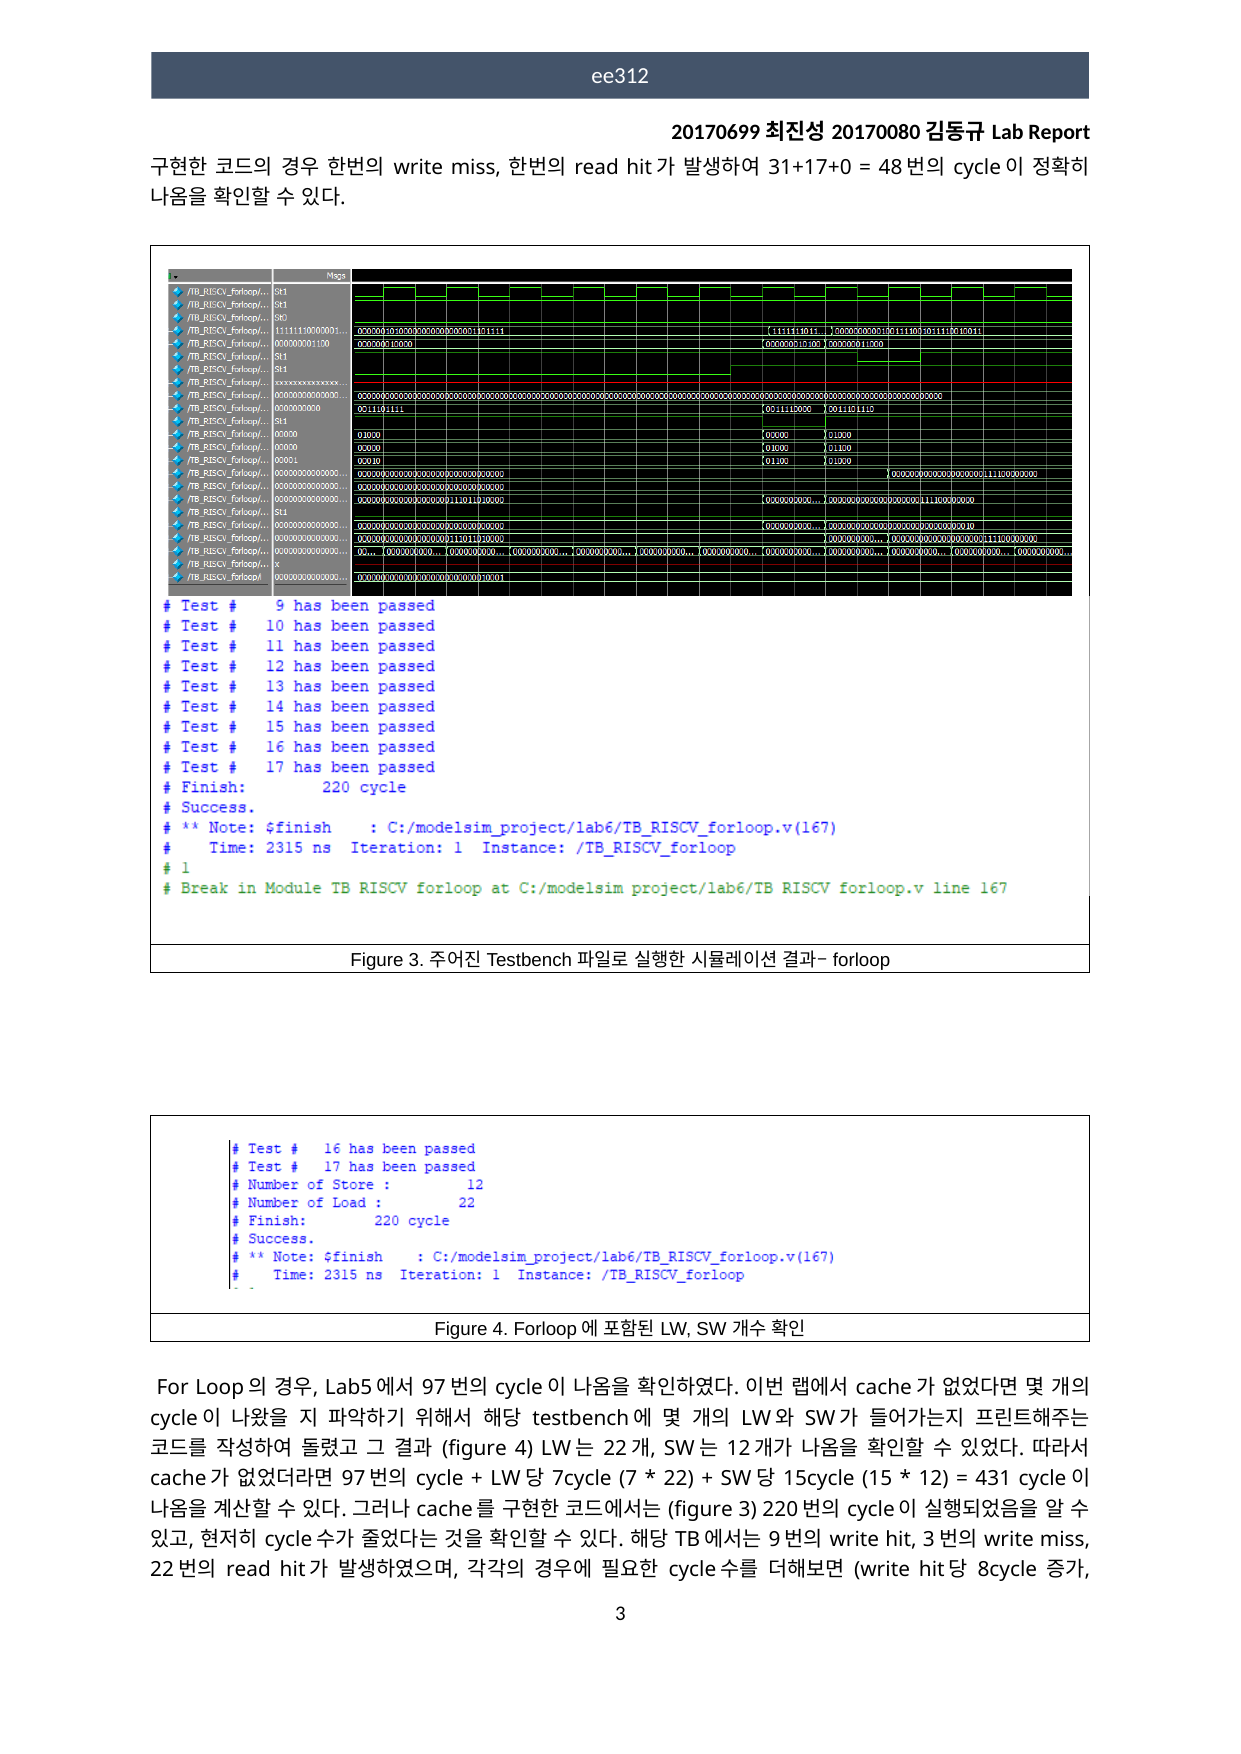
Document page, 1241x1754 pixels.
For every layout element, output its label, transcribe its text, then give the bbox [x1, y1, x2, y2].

picture [229, 1140, 1012, 1289]
table_header [151, 246, 1089, 944]
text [150, 1371, 1090, 1583]
table_cell Figure 4. Forloop에 포함된 LW, SW 개수 확인 [151, 1314, 1089, 1341]
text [150, 150, 1090, 211]
table_header [151, 1116, 1089, 1313]
table_cell Figure 3. 주어진 Testbench 파일로 실행한 시뮬레이션 결과– forloop [151, 945, 1089, 972]
picture [161, 269, 1090, 896]
